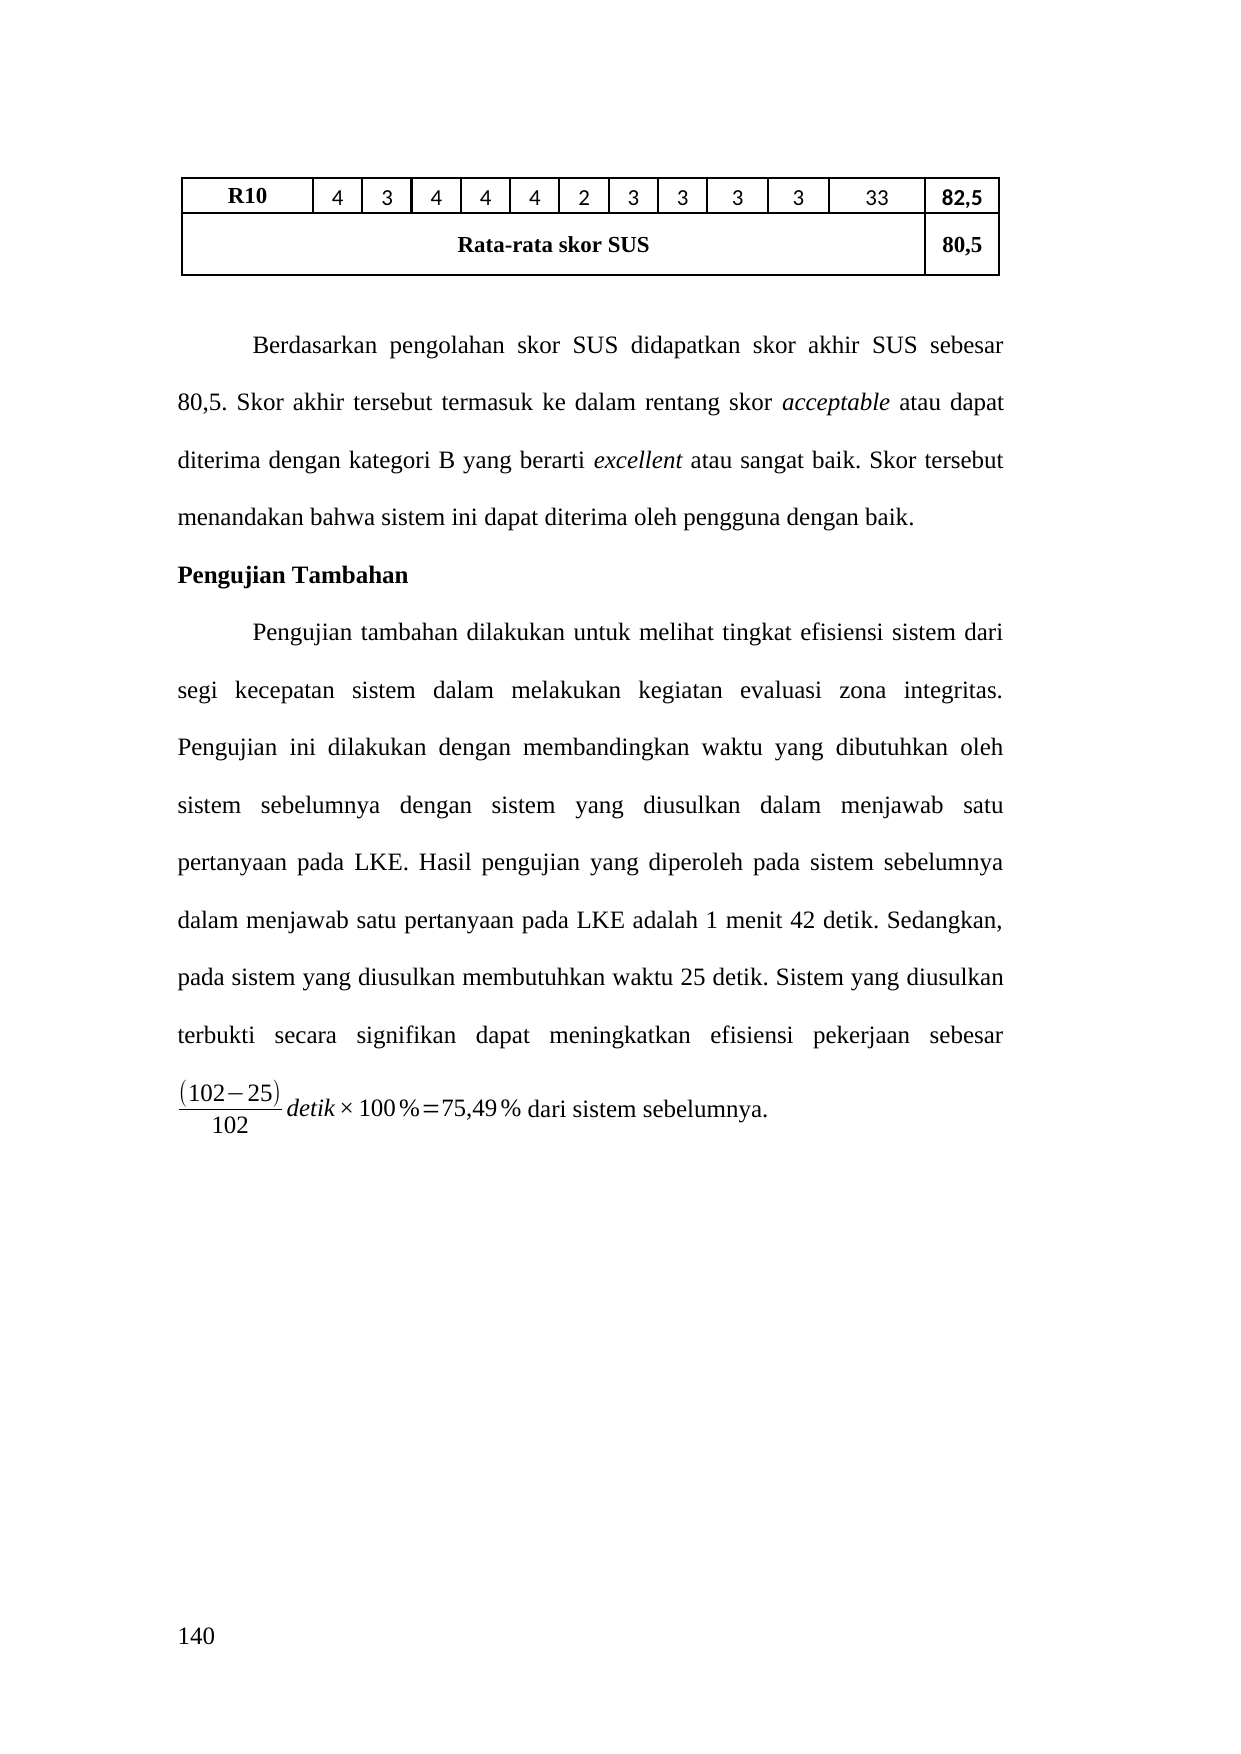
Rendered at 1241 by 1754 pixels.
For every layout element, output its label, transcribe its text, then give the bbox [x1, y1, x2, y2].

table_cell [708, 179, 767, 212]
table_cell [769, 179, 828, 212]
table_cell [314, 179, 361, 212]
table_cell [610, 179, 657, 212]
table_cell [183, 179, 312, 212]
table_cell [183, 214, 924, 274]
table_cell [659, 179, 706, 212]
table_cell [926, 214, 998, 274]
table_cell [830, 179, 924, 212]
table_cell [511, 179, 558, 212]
text Pengujian tambahan dilakukan untuk melihat tingkat efisiensi sistem dari segi kecepatan sistem dalam melakukan kegiatan evaluasi zona integritas. Pengujian ini dilakukan dengan membandingkan waktu yang dibutuhkan oleh sistem sebelumnya dengan sistem yang diusulkan dalam menjawab satu pertanyaan pada LKE. Hasil pengujian yang diperoleh pada sistem sebelumnya dalam menjawab satu pertanyaan pada LKE adalah 1 menit 42 detik. Sedangkan, pada sistem yang diusulkan membutuhkan waktu 25 detik. Sistem yang diusulkan terbukti secara signifikan dapat meningkatkan efisiensi pekerjaan sebesar dari sistem sebelumnya. [177, 617, 1004, 1139]
text Berdasarkan pengolahan skor SUS didapatkan skor akhir SUS sebesar 80,5. Skor akhir tersebut termasuk ke dalam rentang skor acceptable atau dapat diterima dengan kategori B yang berarti excellent atau sangat baik. Skor tersebut menandakan bahwa sistem ini dapat diterima oleh pengguna dengan baik. [177, 330, 1004, 531]
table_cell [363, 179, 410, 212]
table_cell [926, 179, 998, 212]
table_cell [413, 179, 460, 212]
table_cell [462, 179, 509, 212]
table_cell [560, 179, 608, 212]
text Pengujian Tambahan [177, 560, 1004, 589]
